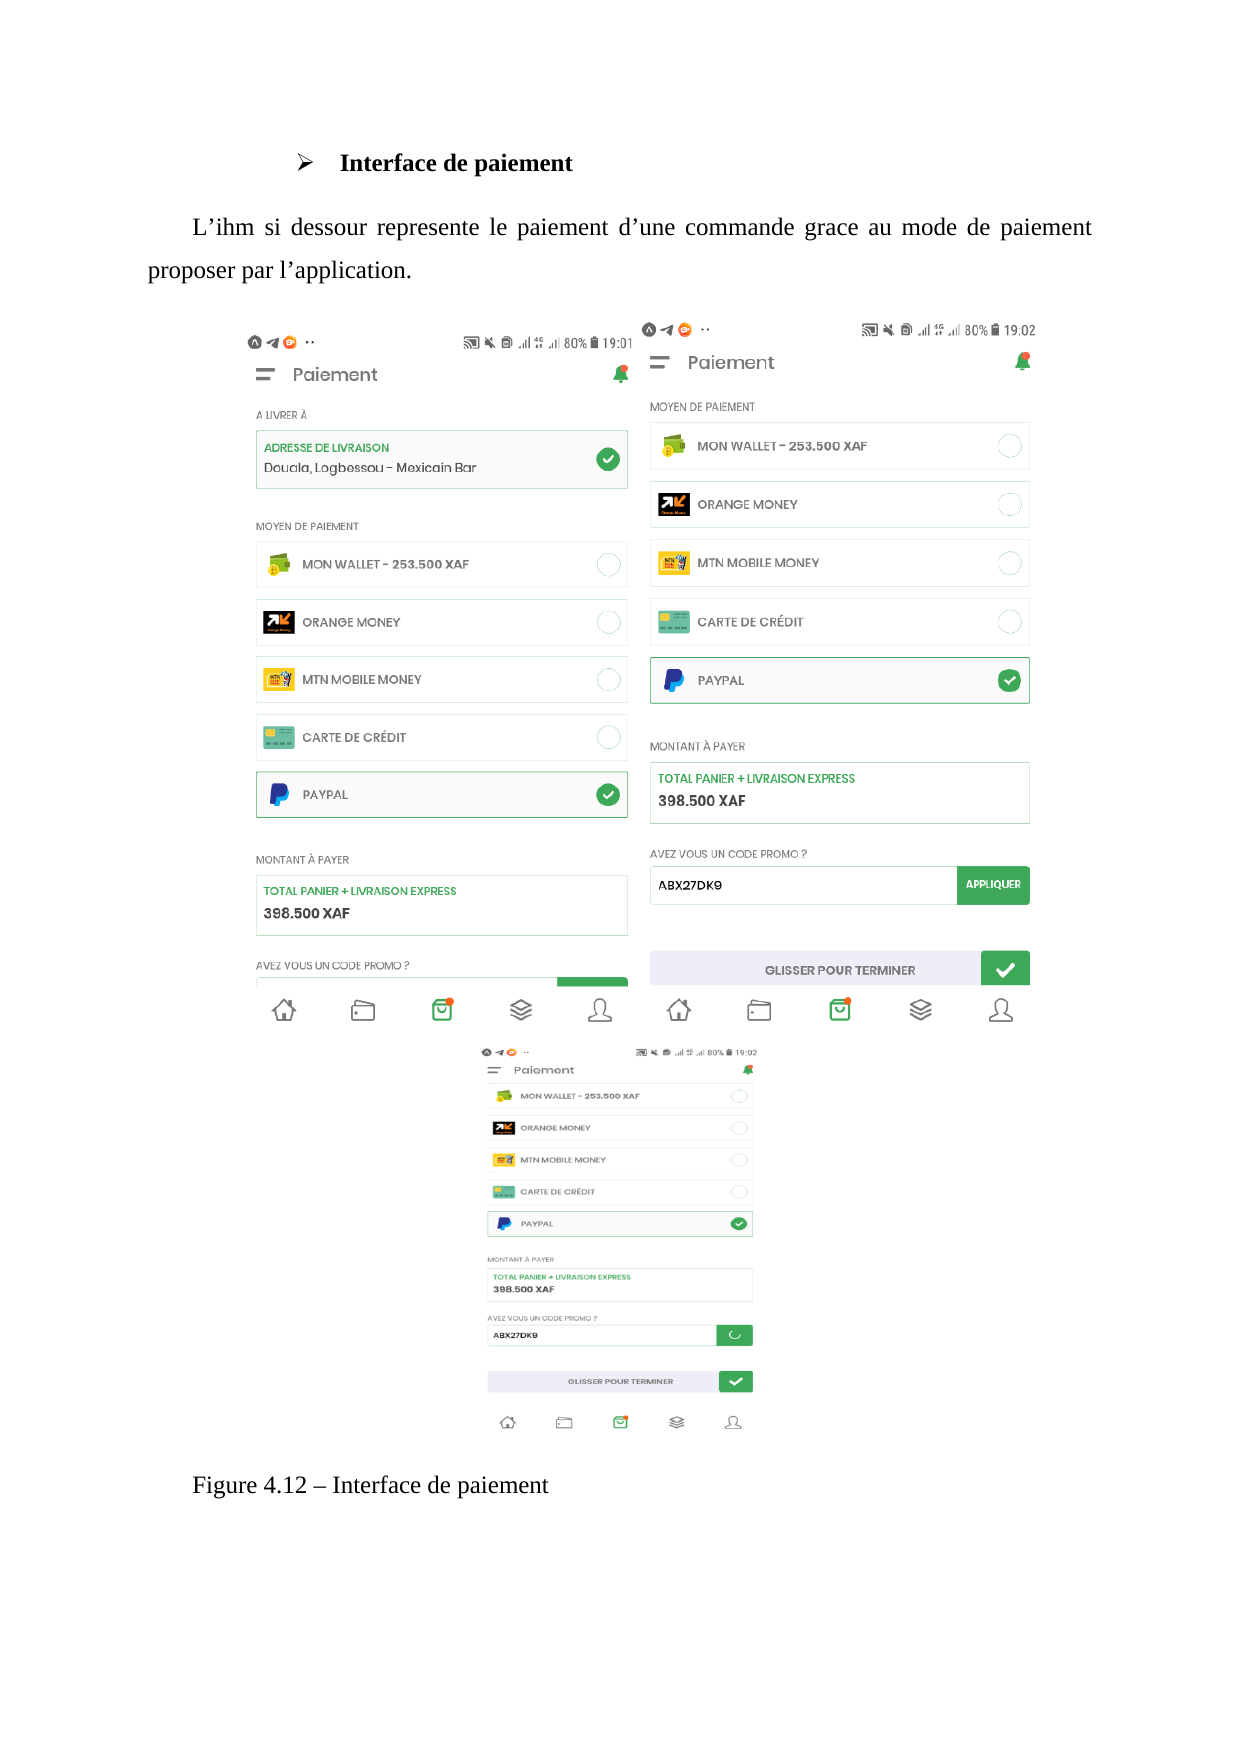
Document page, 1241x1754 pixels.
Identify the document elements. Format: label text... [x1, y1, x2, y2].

text Figure 4.12 – Interface de paiement [148, 1470, 1093, 1498]
picture [244, 318, 1040, 1033]
picture [479, 1047, 761, 1435]
list Interface de paiement [295, 148, 1093, 176]
text L’ihm si dessour represente le paiement d’une commande grace au mode de paiement proposer par l’application. [148, 212, 1093, 283]
